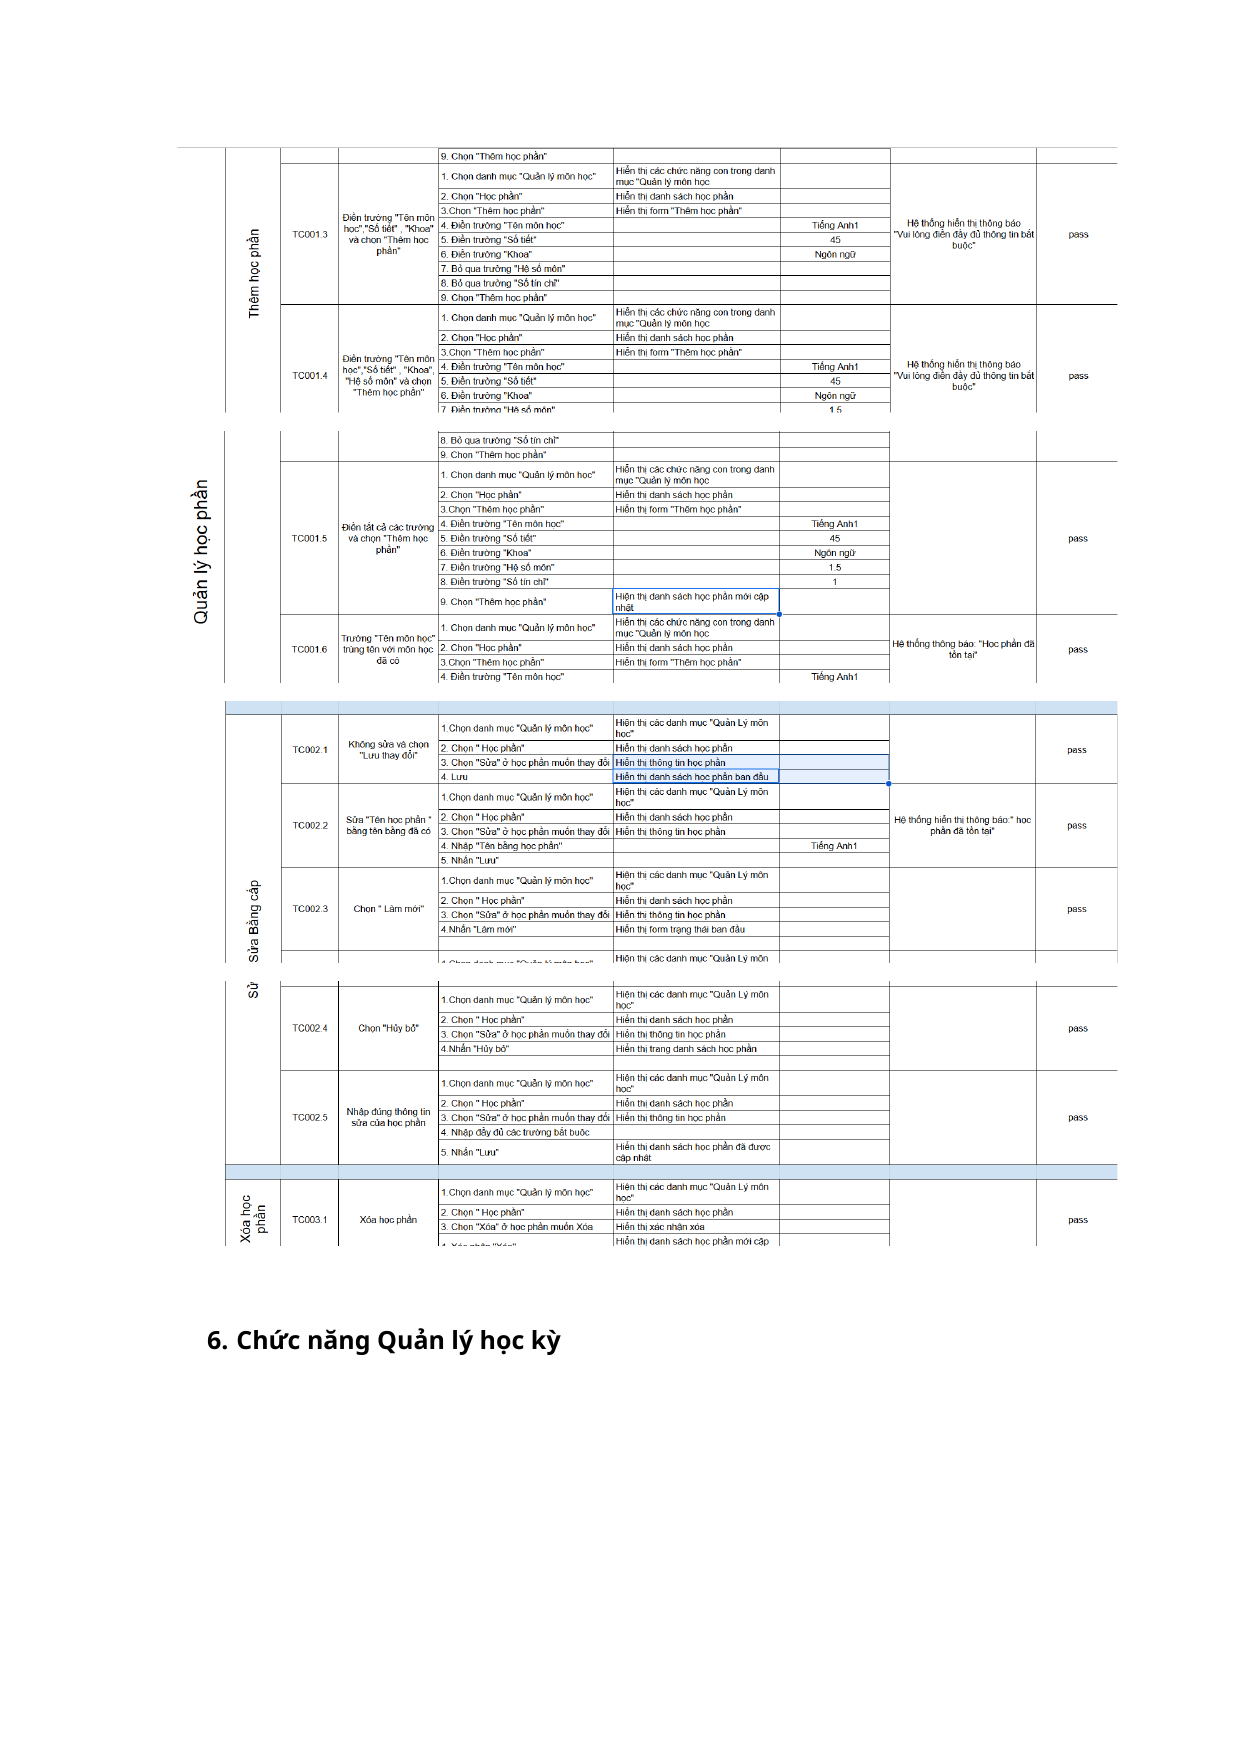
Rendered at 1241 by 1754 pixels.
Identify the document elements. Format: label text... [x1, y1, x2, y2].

picture [177, 147, 1118, 413]
picture [177, 431, 1118, 683]
picture [177, 981, 1118, 1246]
picture [177, 701, 1118, 963]
list Chức năng Quản lý học kỳ [207, 1323, 1092, 1357]
